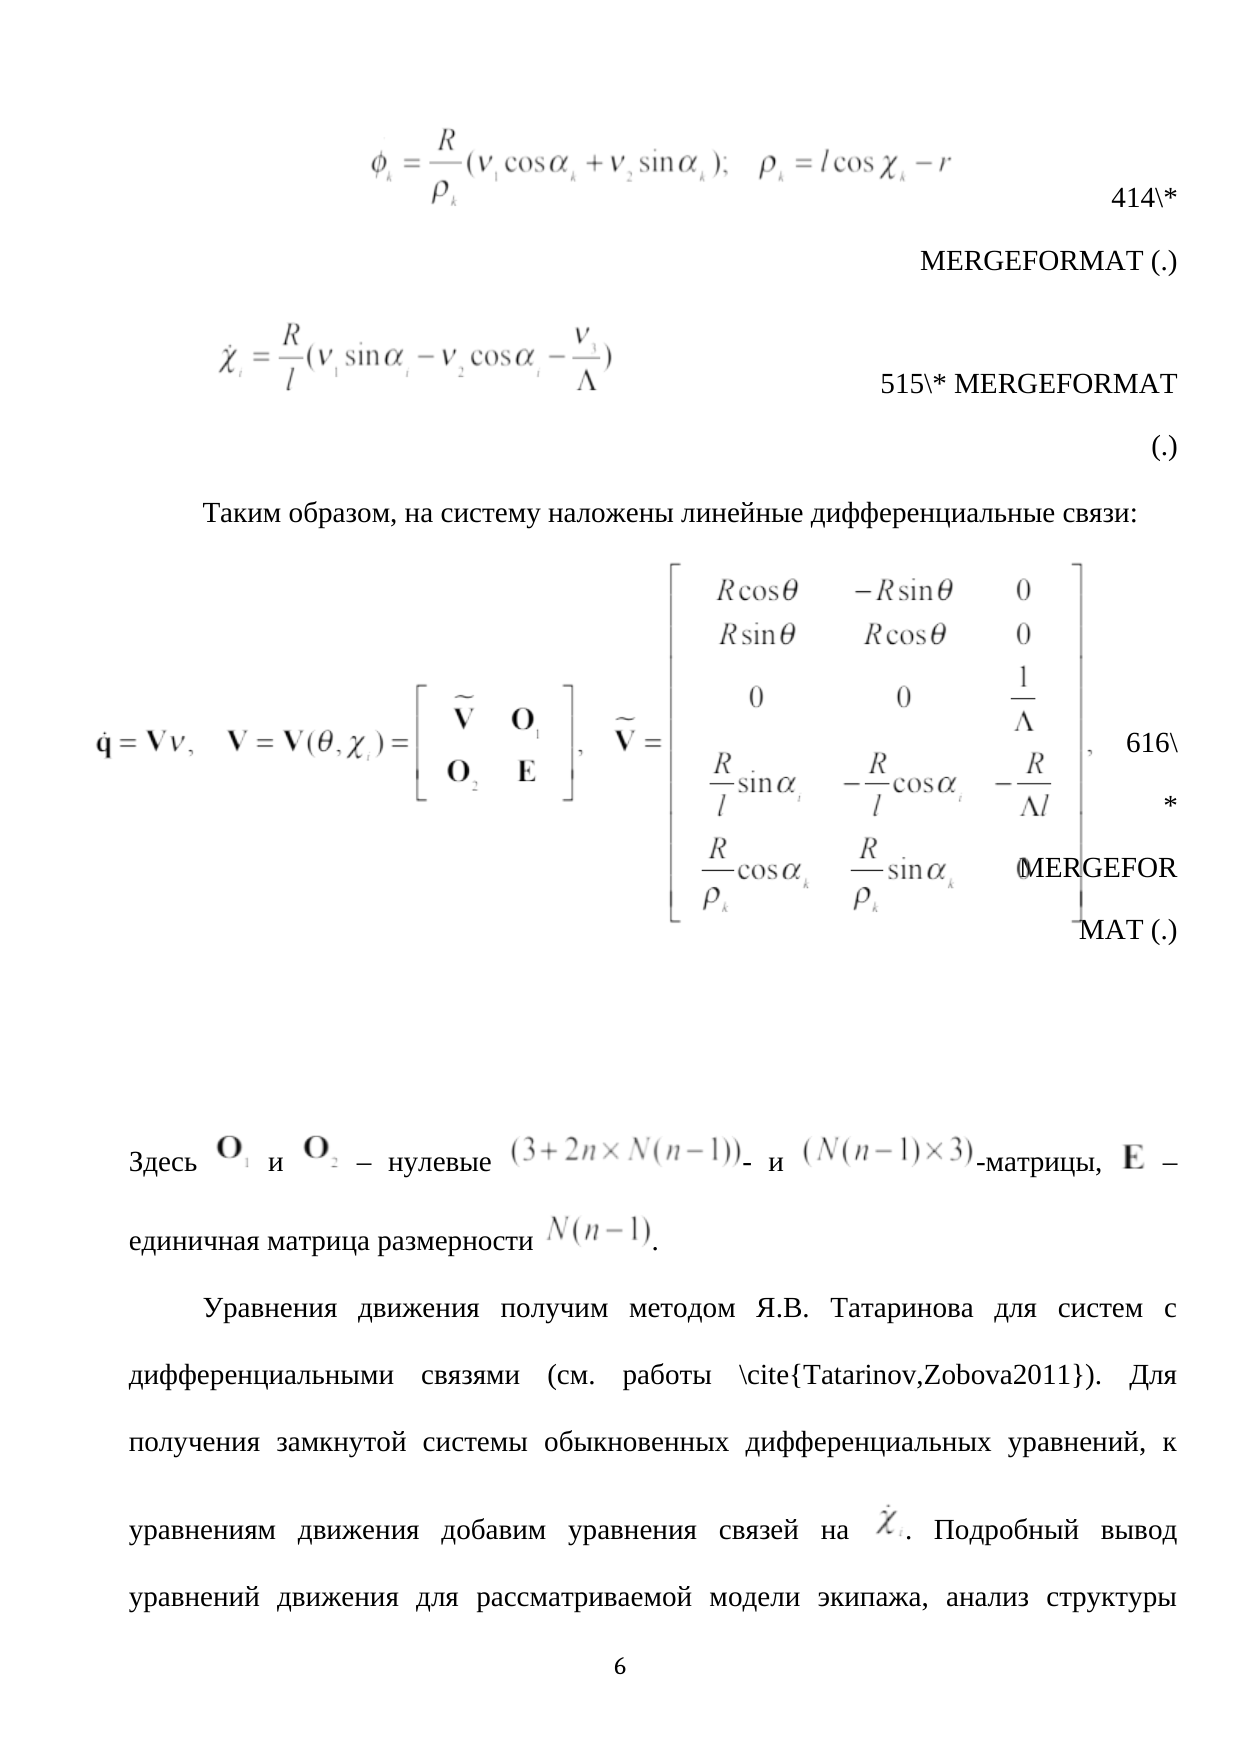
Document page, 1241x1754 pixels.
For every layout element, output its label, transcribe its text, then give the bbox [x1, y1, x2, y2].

text Таким образом, на систему наложены линейные дифференциальные связи: [128, 495, 1177, 529]
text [128, 1290, 1177, 1613]
text Здесь и – нулевые - и -матрицы, – единичная матрица размерности . [128, 1123, 1177, 1257]
